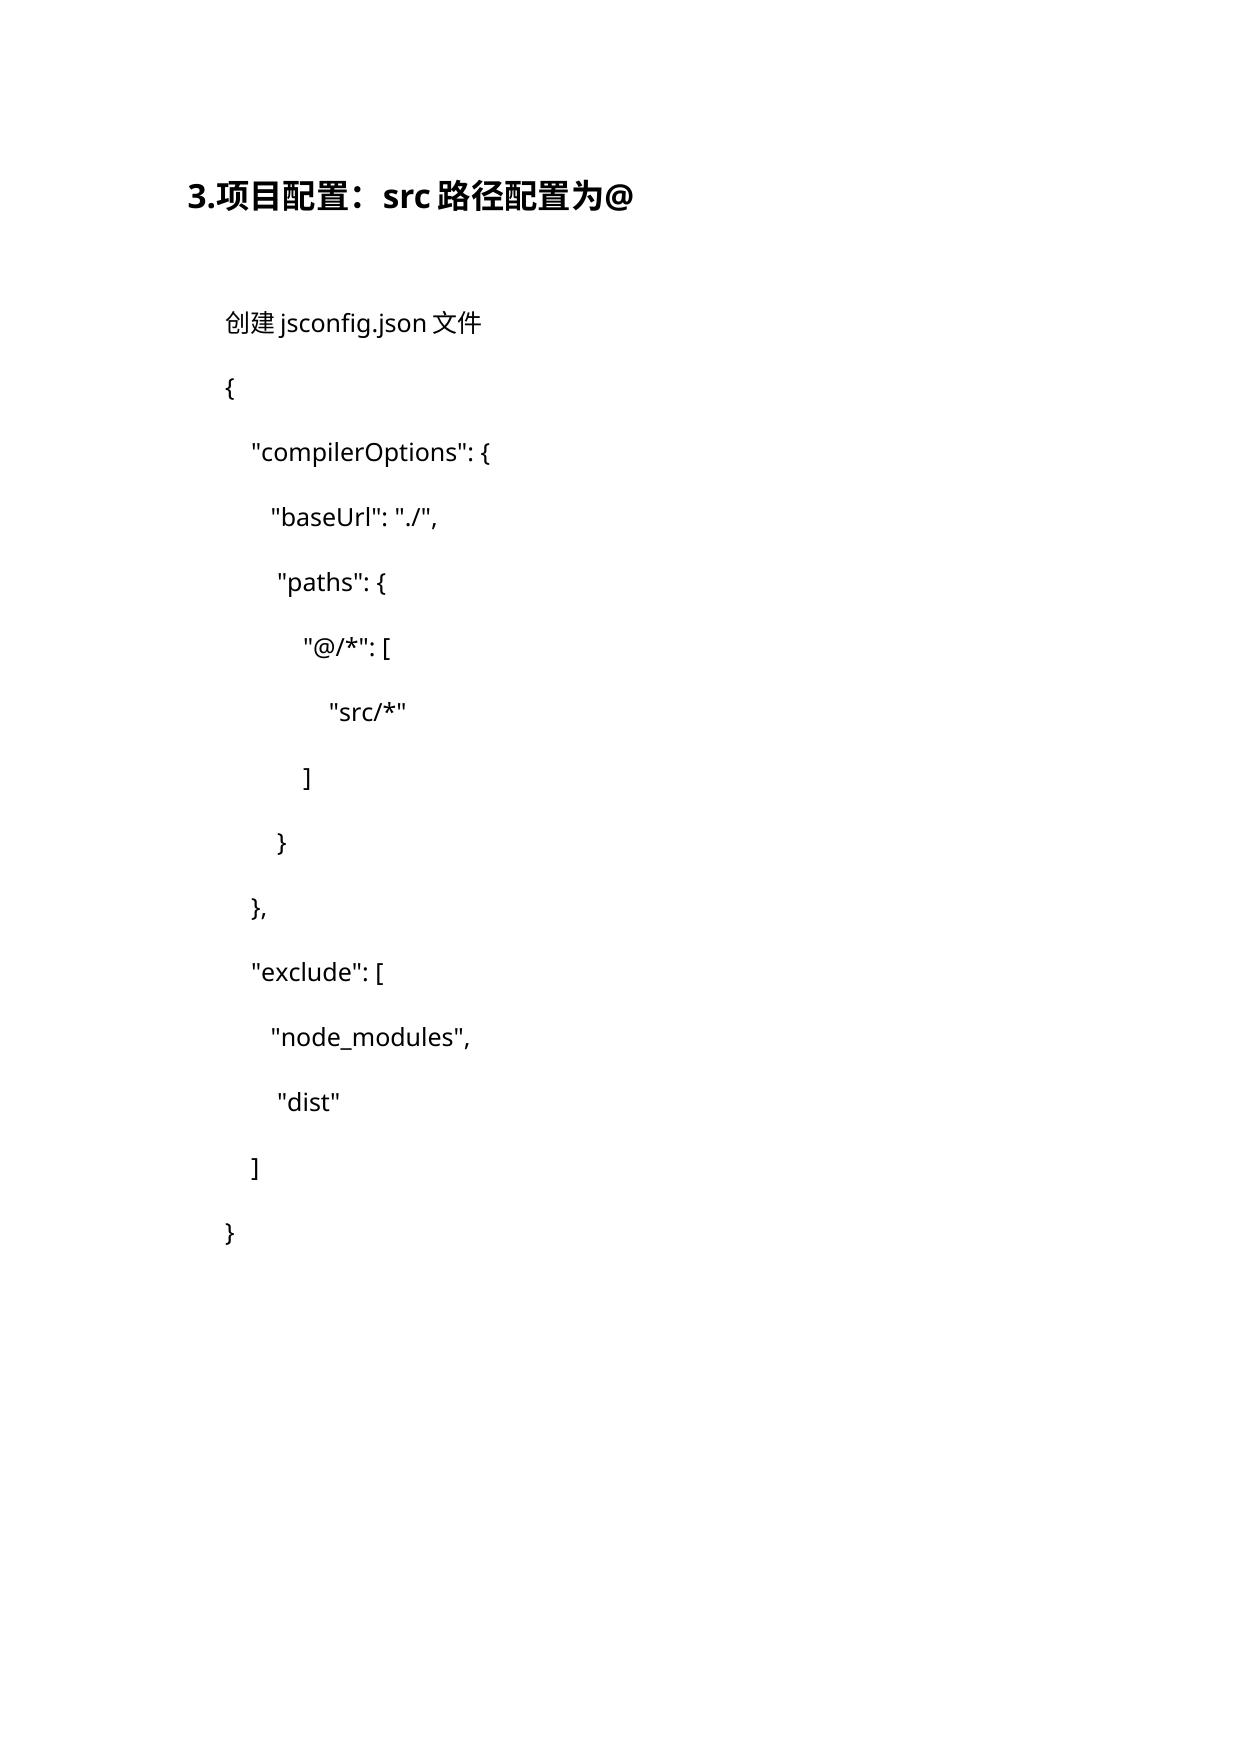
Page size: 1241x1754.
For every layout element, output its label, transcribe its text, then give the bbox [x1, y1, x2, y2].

list "paths": { [225, 549, 1053, 614]
list }, [225, 874, 1053, 939]
list "exclude": [ [225, 939, 1053, 1004]
list ] [225, 1134, 1053, 1199]
list "node_modules", [225, 1004, 1053, 1069]
list { [225, 354, 1053, 419]
list } [225, 1199, 1053, 1264]
list "baseUrl": "./", [225, 484, 1053, 549]
list 创建jsconfig.json文件 [225, 289, 1053, 354]
list "compilerOptions": { [225, 419, 1053, 484]
list ] [225, 744, 1053, 809]
list "dist" [225, 1069, 1053, 1134]
list "@/*": [ [225, 614, 1053, 679]
list "src/*" [225, 679, 1053, 744]
list } [225, 809, 1053, 874]
subtitle 3.项目配置：src路径配置为@ [187, 162, 1053, 227]
